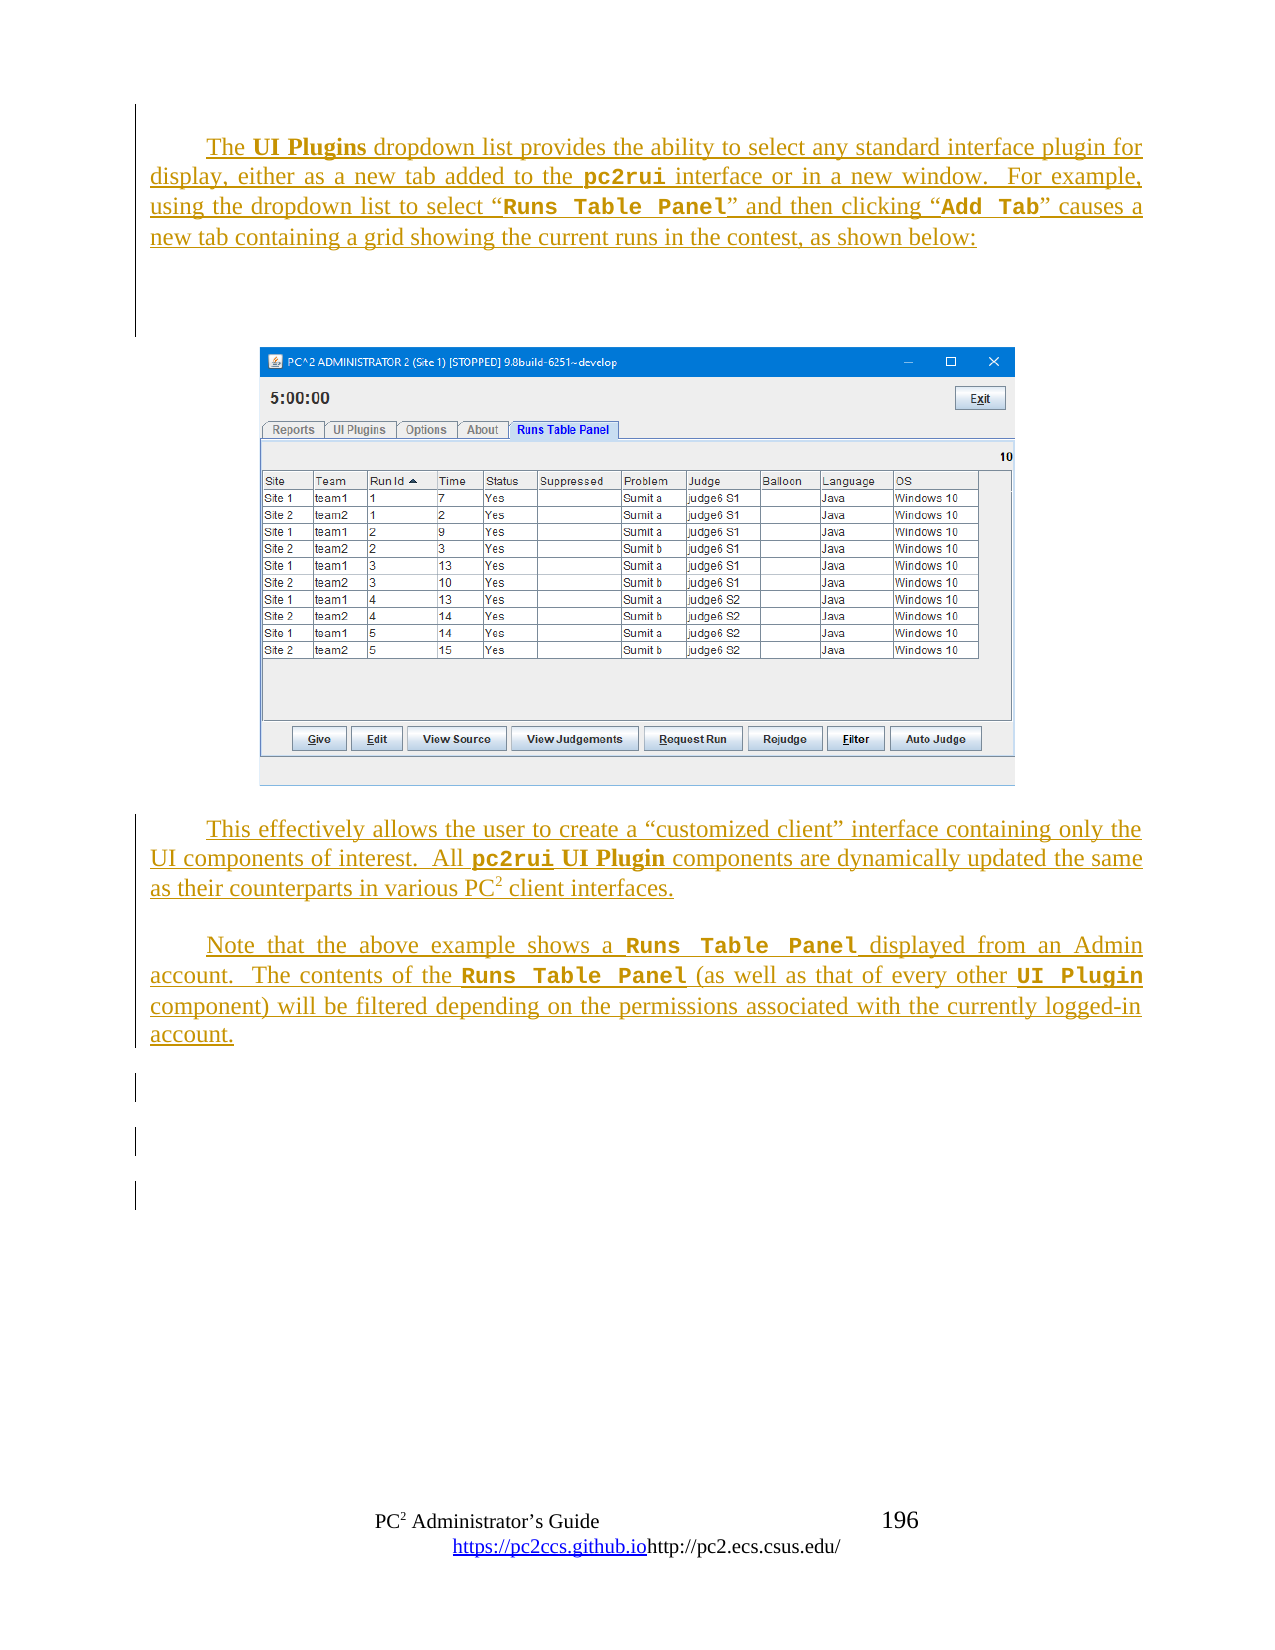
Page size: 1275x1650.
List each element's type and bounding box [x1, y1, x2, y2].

picture [259, 347, 1015, 786]
